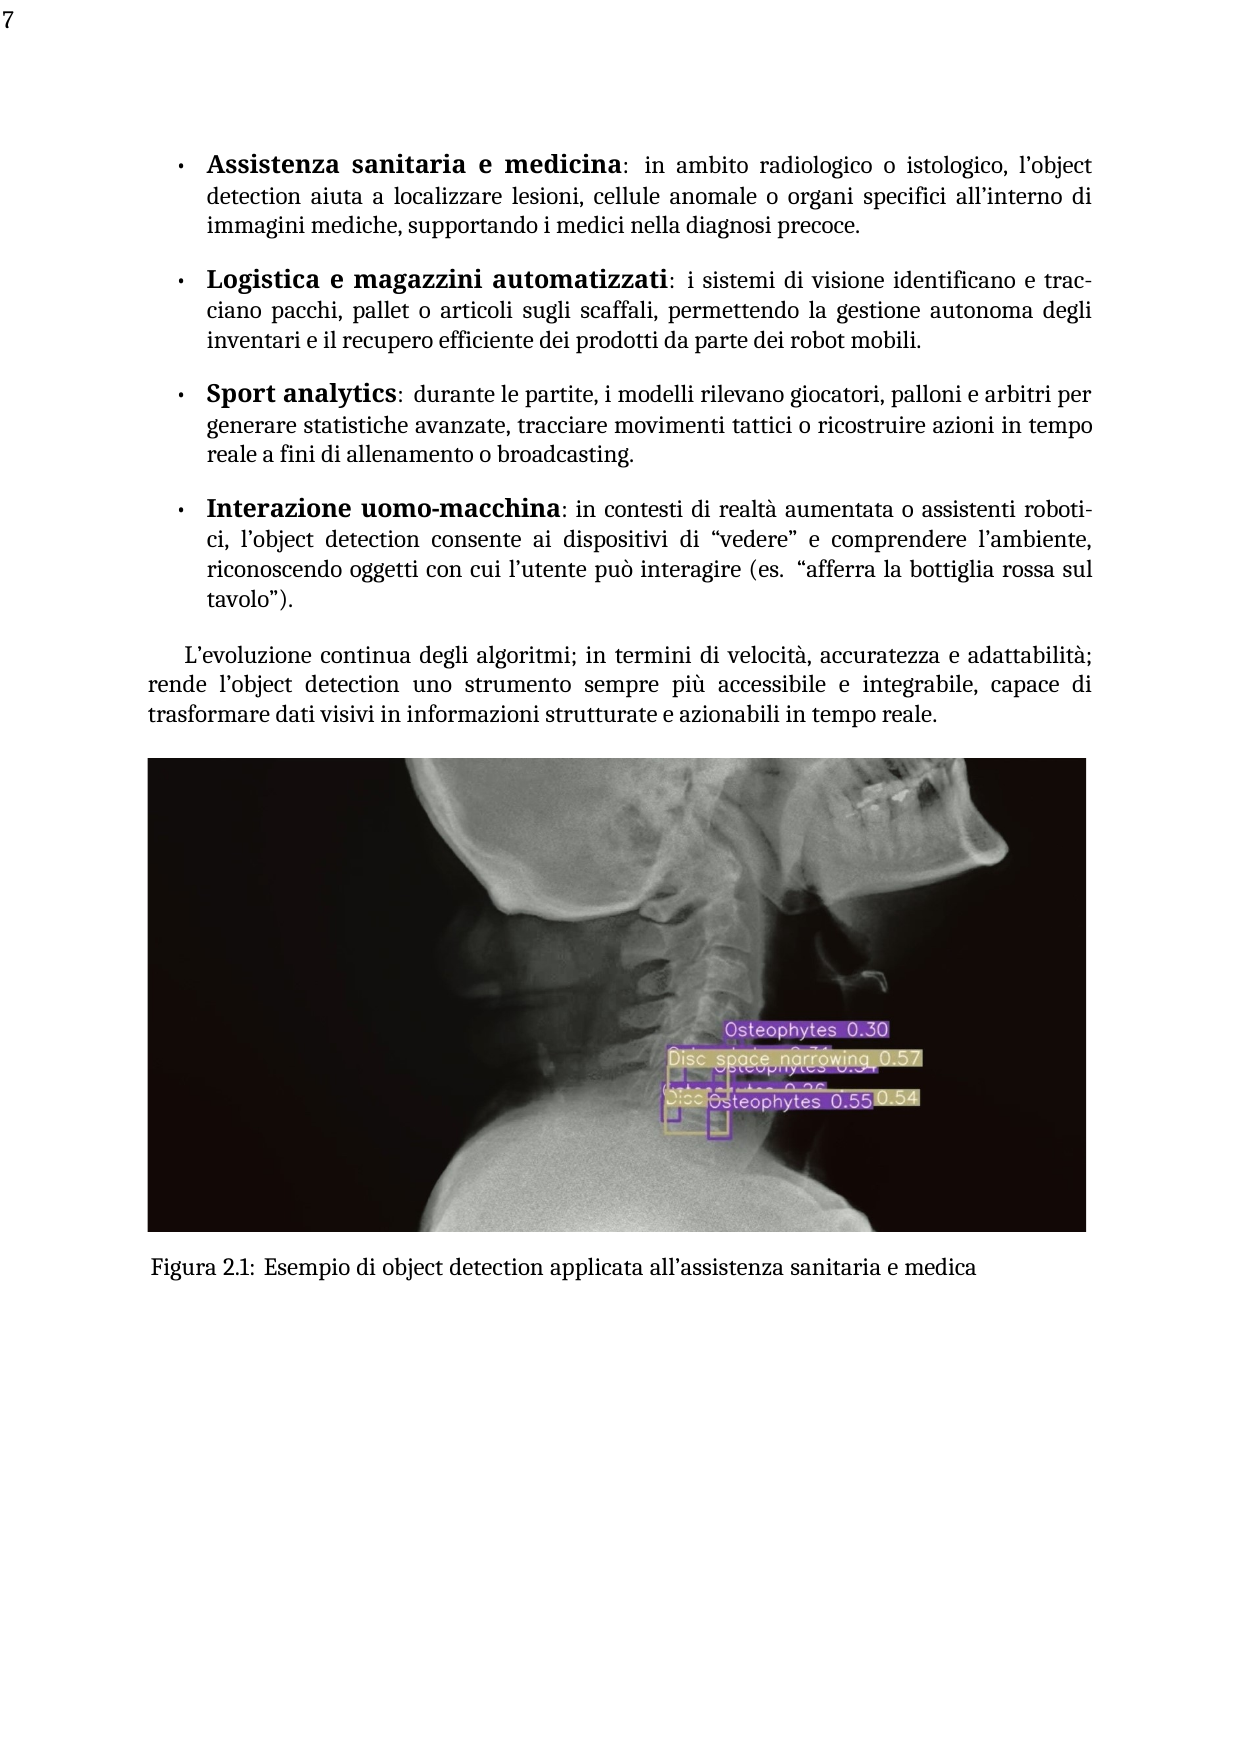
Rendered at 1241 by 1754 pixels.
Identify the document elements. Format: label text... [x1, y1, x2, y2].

list Sport analytics: durante le partite, i modelli rilevano giocatori, palloni e arbitri per generare statistiche avanzate, tracciare movimenti tattici o ricostruire azioni in tempo reale a fini di allenamento o broadcasting. [175, 376, 1093, 469]
picture [147, 758, 1087, 1232]
list Logistica e magazzini automatizzati: i sistemi di visione identificano e trac- ciano pacchi, pallet o articoli sugli scaffali, permettendo la gestione autonoma degli inventari e il recupero efficiente dei prodotti da parte dei robot mobili. [175, 261, 1093, 355]
list Interazione uomo-macchina: in contesti di realtà aumentata o assistenti roboti- ci, l’object detection consente ai dispositivi di “vedere” e comprendere l’ambiente, riconoscendo oggetti con cui l’utente può interagire (es. “afferra la bottiglia rossa sul tavolo”). [175, 491, 1093, 613]
list Assistenza sanitaria e medicina: in ambito radiologico o istologico, l’object detection aiuta a localizzare lesioni, cellule anomale o organi specifici all’interno di immagini mediche, supportando i medici nella diagnosi precoce. [175, 147, 1093, 240]
text L’evoluzione continua degli algoritmi; in termini di velocità, accuratezza e adattabilità; rende l’object detection uno strumento sempre più accessibile e integrabile, capace di trasformare dati visivi in informazioni strutturate e azionabili in tempo reale. [148, 641, 1093, 729]
